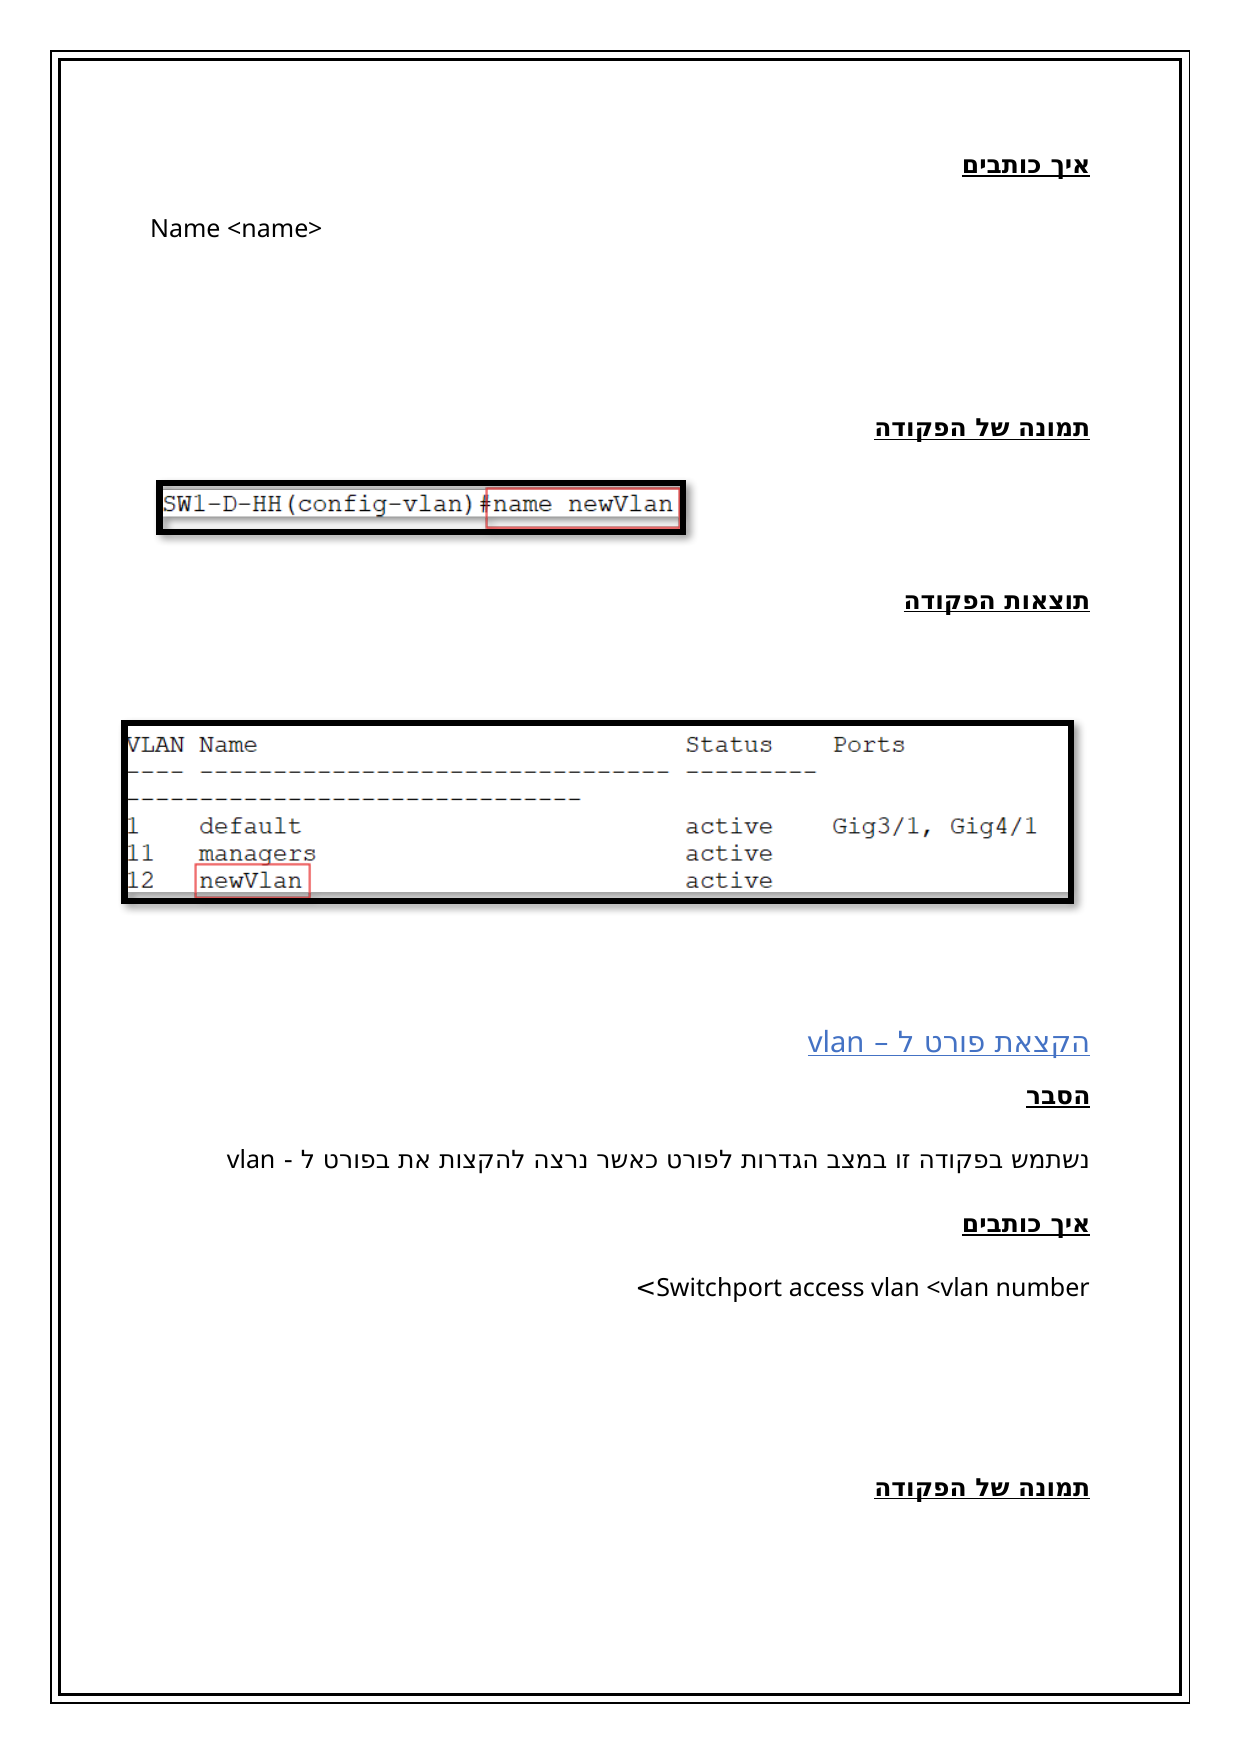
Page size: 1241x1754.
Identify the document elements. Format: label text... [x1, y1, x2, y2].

text איך כותבים [150, 1209, 1090, 1238]
text הסבר [150, 1081, 1090, 1110]
text תוצאות הפקודה [150, 586, 1090, 615]
text תמונה של הפקודה [150, 413, 1090, 443]
text נשתמש בפקודה זו במצב הגדרות לפורט כאשר נרצה להקצות את בפורט ל - vlan [150, 1142, 1090, 1176]
picture [163, 486, 680, 529]
picture [128, 726, 1068, 898]
text Name <name> [150, 210, 1090, 244]
subtitle הקצאת פורט ל – vlan [150, 1022, 1090, 1061]
text איך כותבים [150, 150, 1090, 179]
text תמונה של הפקודה [150, 1473, 1090, 1502]
text Switchport access vlan <vlan number> [150, 1270, 1090, 1304]
